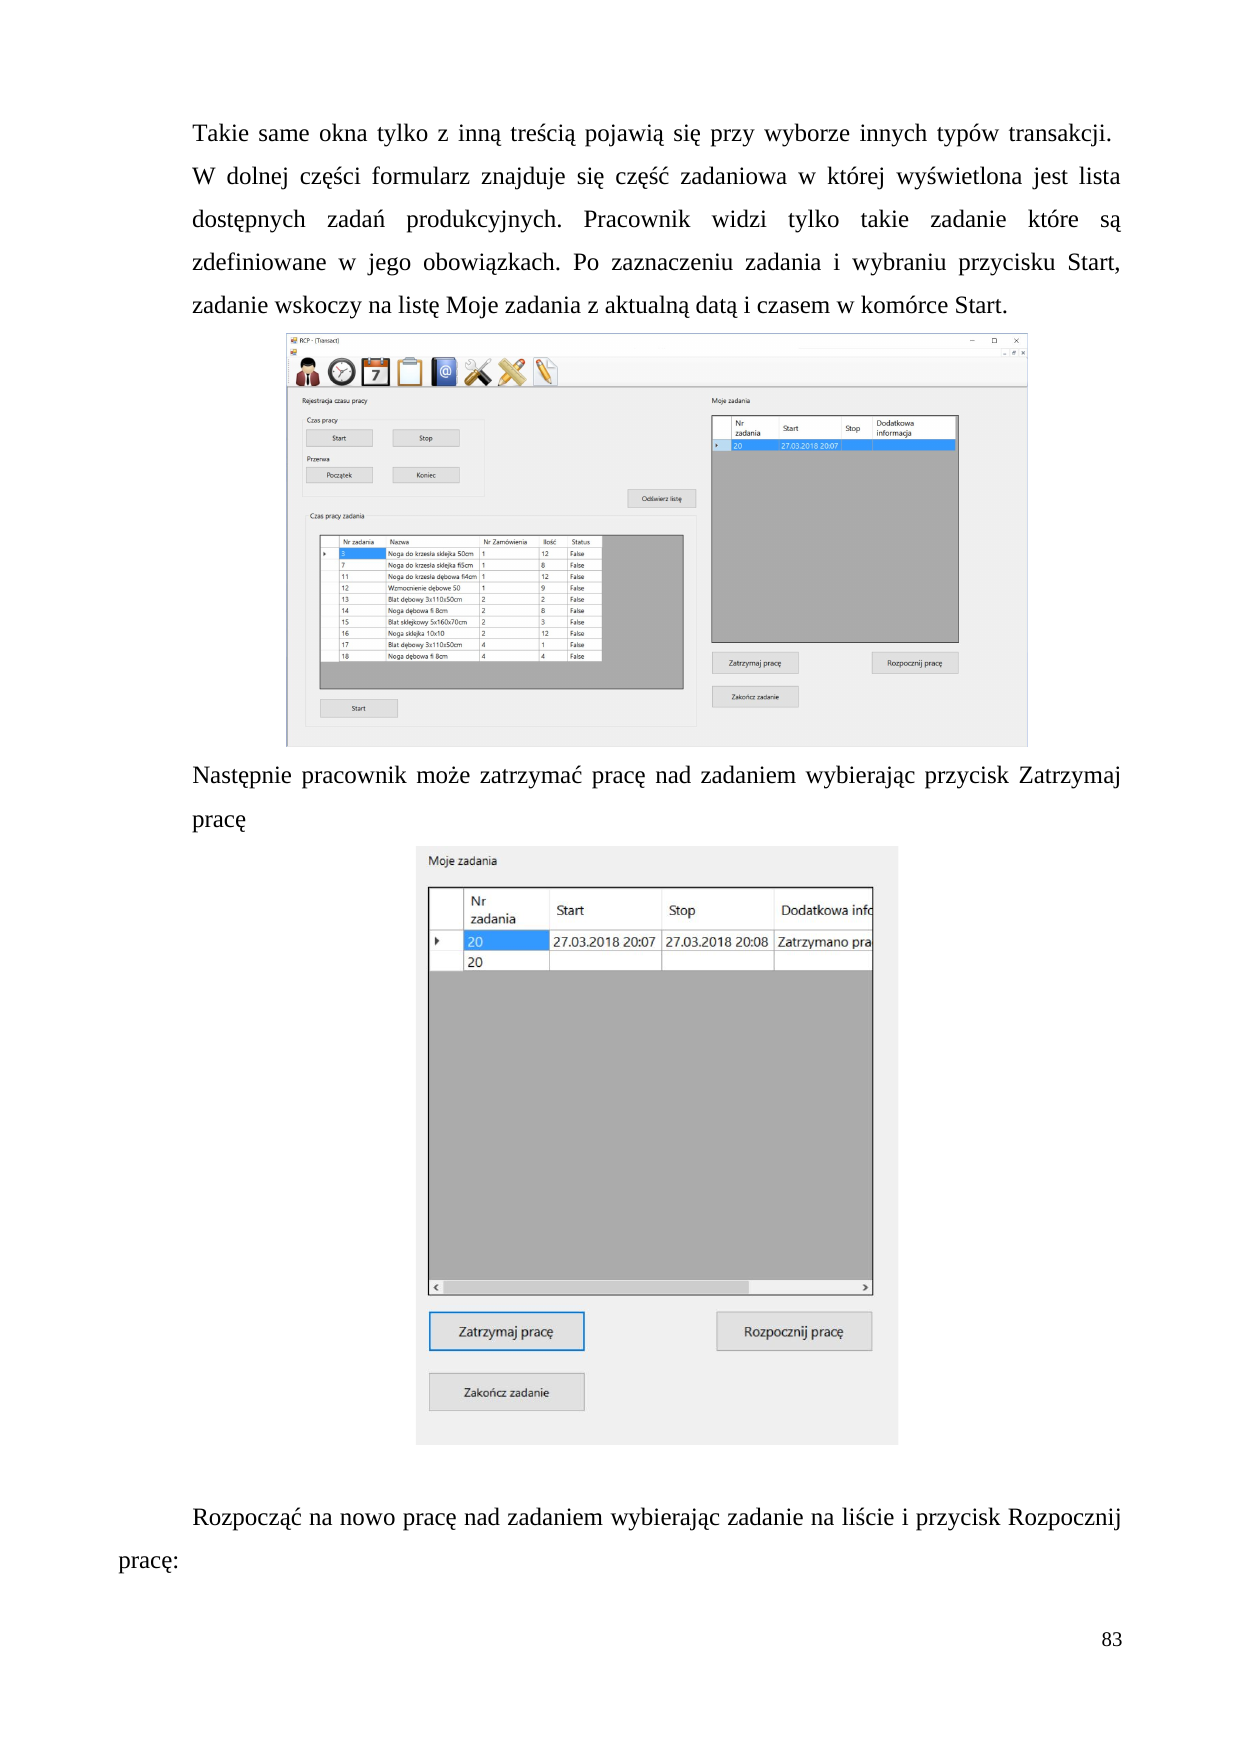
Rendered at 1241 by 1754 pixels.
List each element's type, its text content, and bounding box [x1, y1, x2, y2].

picture [286, 333, 1028, 747]
text Następnie pracownik może zatrzymać pracę nad zadaniem wybierając przycisk Zatrzymaj pracę [192, 761, 1122, 832]
text Takie same okna tylko z inną treścią pojawią się przy wyborze innych typów transakcji. W dolnej części formularz znajduje się część zadaniowa w której wyświetlona jest lista dostępnych zadań produkcyjnych. Pracownik widzi tylko takie zadanie które są zdefiniowane w jego obowiązkach. Po zaznaczeniu zadania i wybraniu przycisku Start, zadanie wskoczy na listę Moje zadania z aktualną datą i czasem w komórce Start. [192, 118, 1122, 319]
text Rozpocząć na nowo pracę nad zadaniem wybierając zadanie na liście i przycisk Rozpocznij pracę: [118, 1502, 1122, 1573]
picture [415, 846, 899, 1445]
